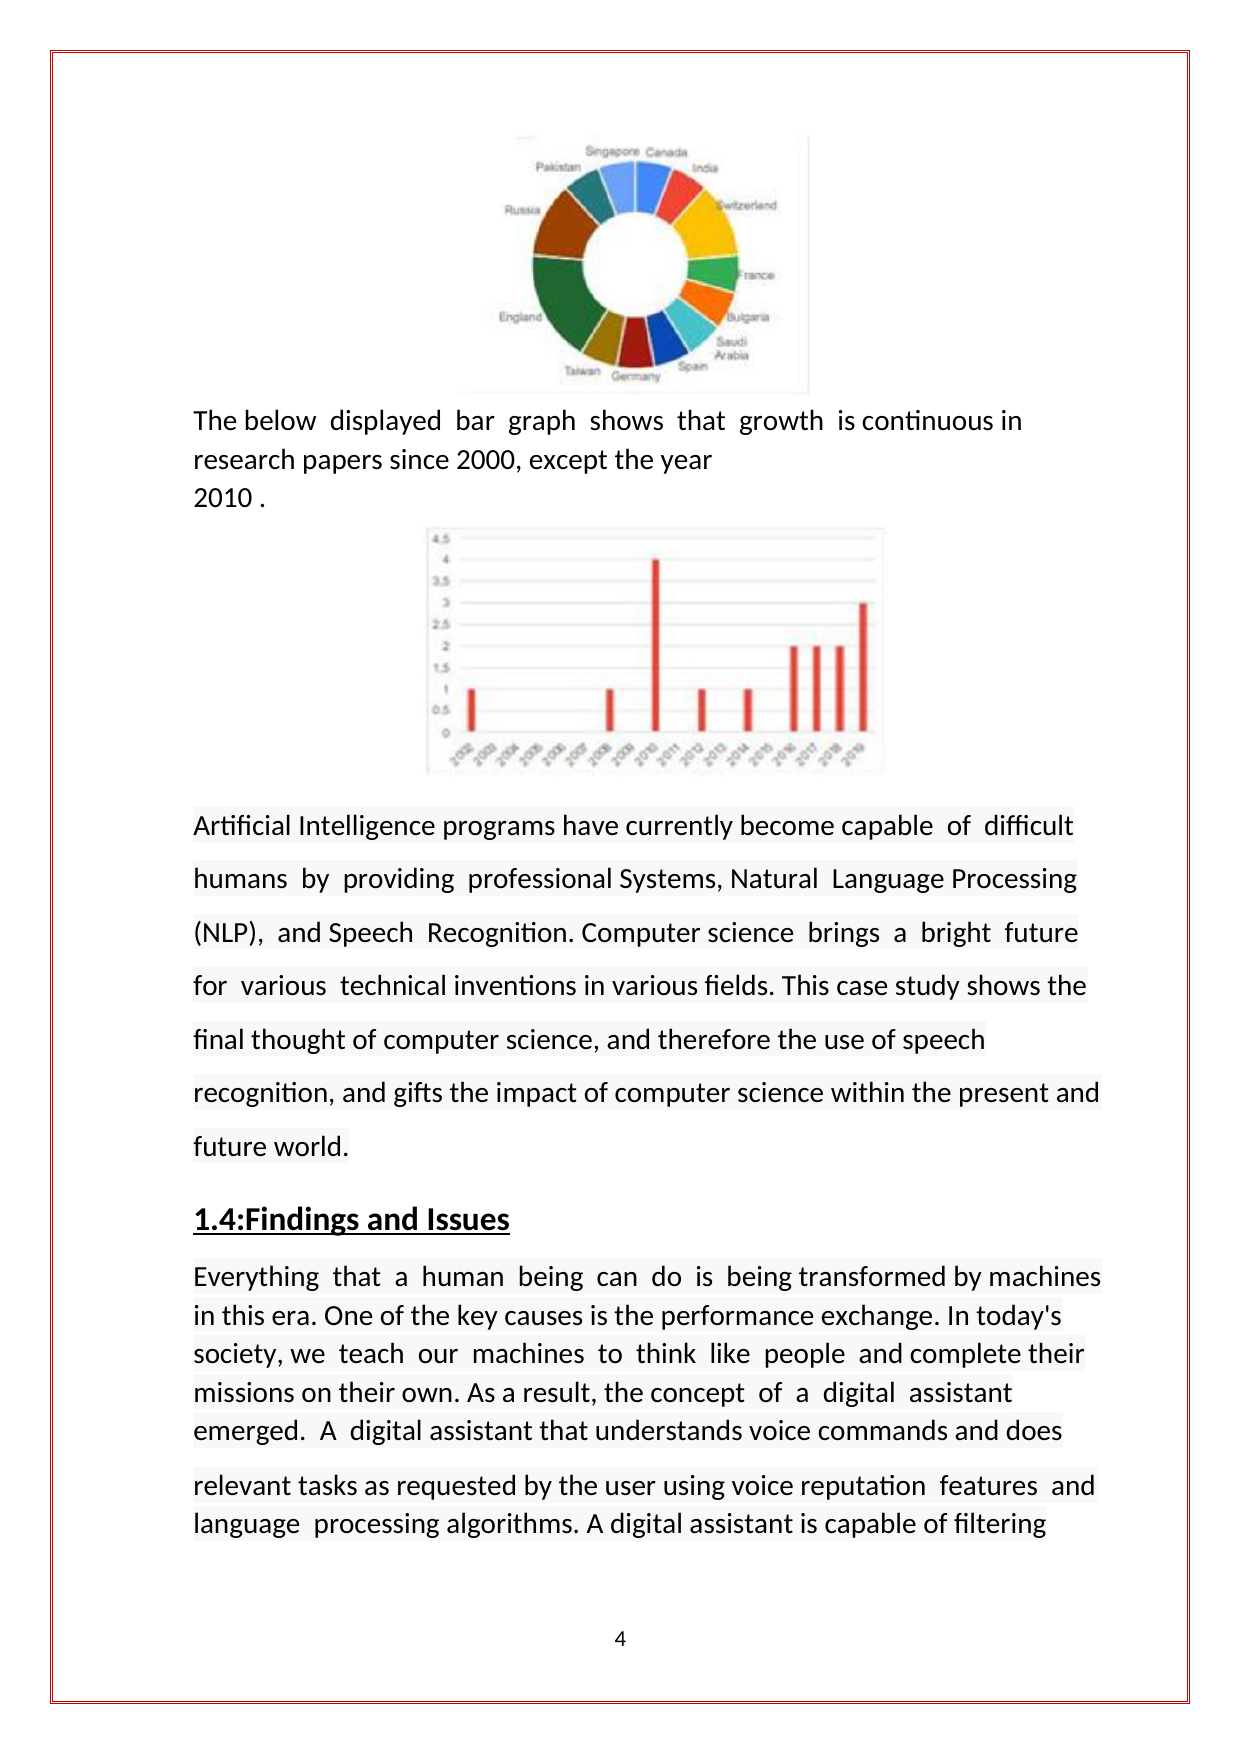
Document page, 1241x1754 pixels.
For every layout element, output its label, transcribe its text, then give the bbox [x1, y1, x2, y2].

picture [405, 517, 910, 777]
text relevant tasks as requested by the user using voice reputation features and language processing algorithms. A digital assistant is capable of filtering [193, 1467, 1122, 1541]
text 2010 . [118, 479, 1122, 515]
text The below displayed bar graph shows that growth is continuous in research papers since 2000, except the year [193, 402, 1122, 476]
text 1.4:Findings and Issues [118, 1198, 1122, 1238]
text Artificial Intelligence programs have currently become capable of difficult humans by providing professional Systems, Natural Language Processing (NLP), and Speech Recognition. Computer science brings a bright future for various technical inventions in various fields. This case study shows the final thought of computer science, and therefore the use of speech recognition, and gifts the impact of computer science within the present and future world. [193, 807, 1122, 1163]
picture [459, 118, 856, 401]
text Everything that a human being can do is being transformed by machines in this era. One of the key causes is the performance exchange. In today's society, we teach our machines to think like people and complete their missions on their own. As a result, the concept of a digital assistant emerged. A digital assistant that understands voice commands and does [193, 1258, 1122, 1448]
